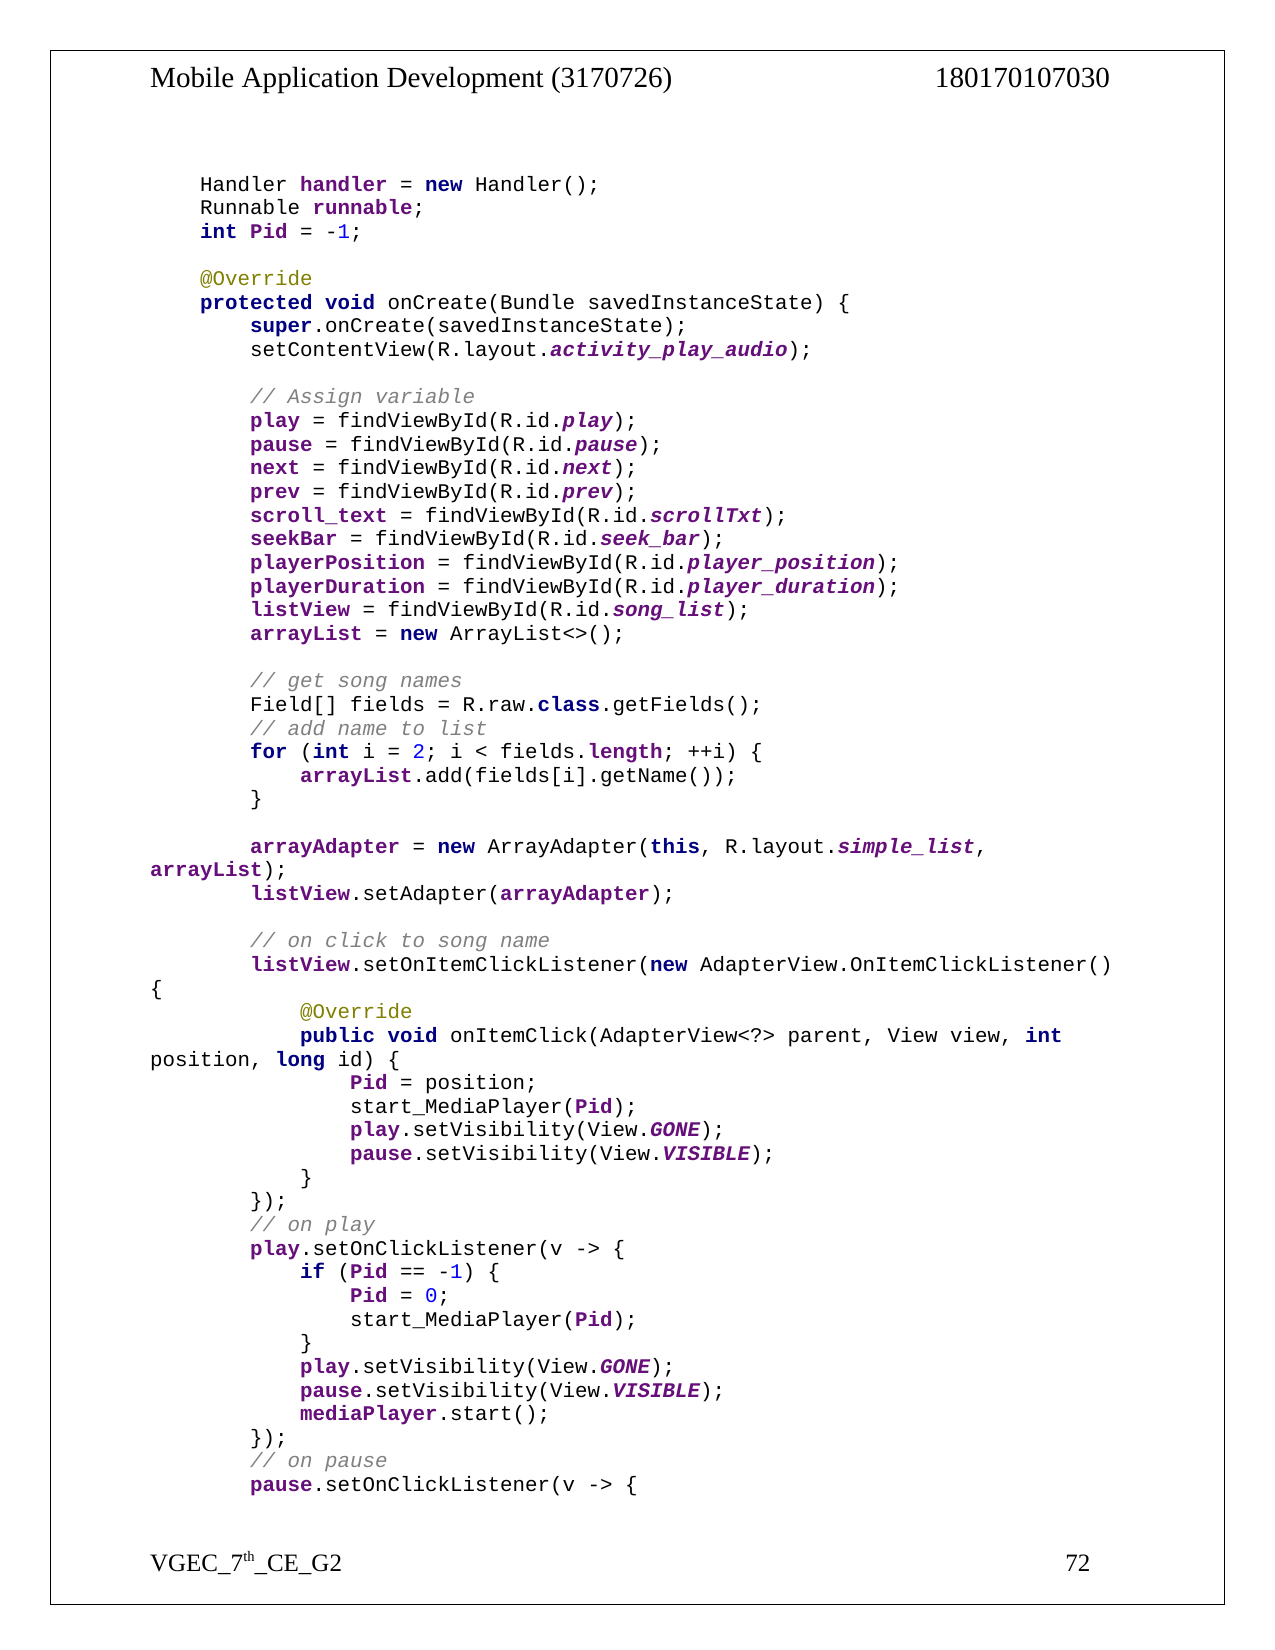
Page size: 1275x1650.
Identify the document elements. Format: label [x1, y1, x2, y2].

text [150, 150, 1125, 1498]
